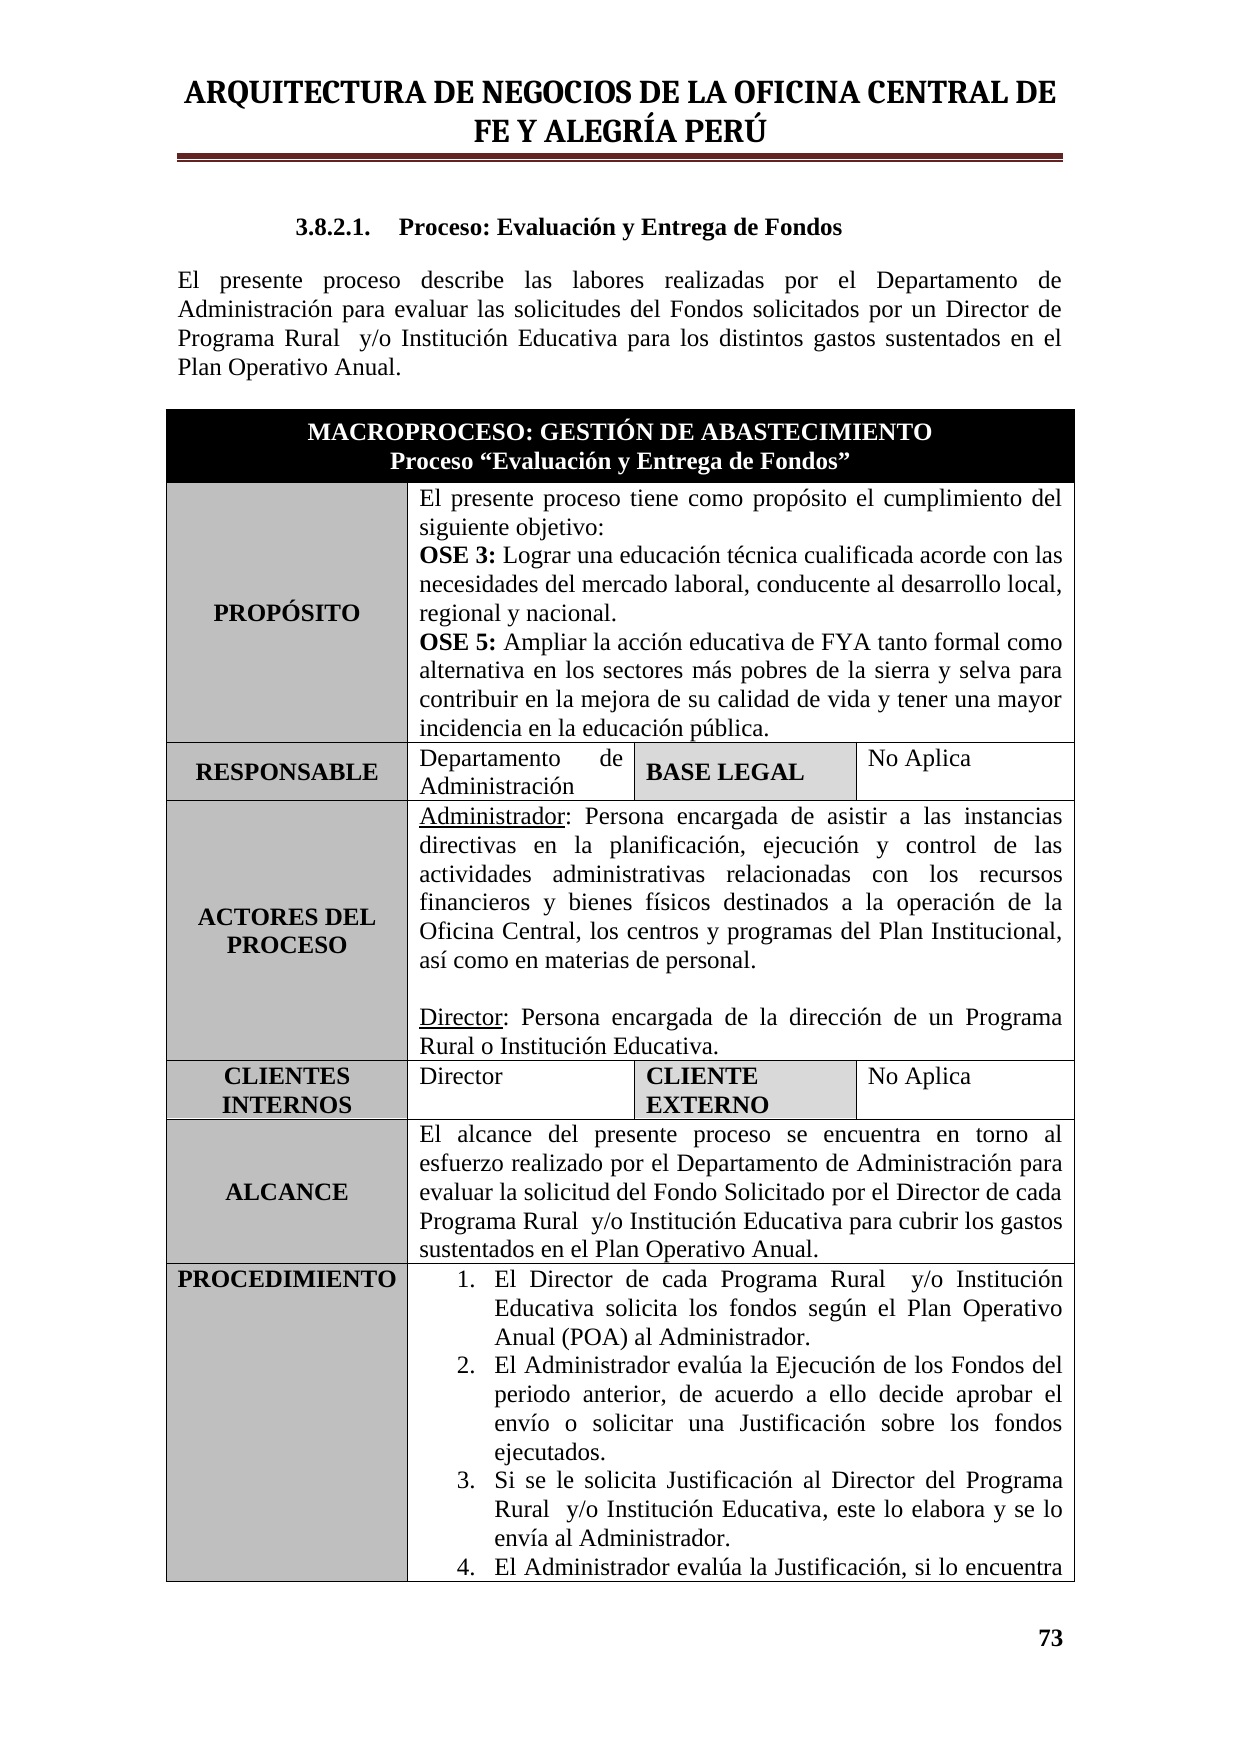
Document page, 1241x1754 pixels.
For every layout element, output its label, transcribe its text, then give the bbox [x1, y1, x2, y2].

table_cell El presente proceso tiene como propósito el cumplimiento del siguiente objetivo: OSE 3: Lograr una educación técnica cualificada acorde con las necesidades del mercado laboral, conducente al desarrollo local, regional y nacional. OSE 5: Ampliar la acción educativa de FYA tanto formal como alternativa en los sectores más pobres de la sierra y selva para contribuir en la mejora de su calidad de vida y tener una mayor incidencia en la educación pública. [408, 483, 1074, 742]
table_cell BASE LEGAL [635, 743, 856, 800]
table_cell ACTORES DEL PROCESO [167, 801, 407, 1060]
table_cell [408, 1264, 1074, 1581]
table_cell Departamento de Administración [408, 743, 634, 800]
table_cell PROPÓSITO [167, 483, 407, 742]
table_cell Administrador: Persona encargada de asistir a las instancias directivas en la planificación, ejecución y control de las actividades administrativas relacionadas con los recursos financieros y bienes físicos destinados a la operación de la Oficina Central, los centros y programas del Plan Institucional, así como en materias de personal. Director: Persona encargada de la dirección de un Programa Rural o Institución Educativa. [408, 801, 1074, 1060]
table_cell ALCANCE [167, 1120, 407, 1263]
table_cell El alcance del presente proceso se encuentra en torno al esfuerzo realizado por el Departamento de Administración para evaluar la solicitud del Fondo Solicitado por el Director de cada Programa Rural y/o Institución Educativa para cubrir los gastos sustentados en el Plan Operativo Anual. [408, 1120, 1074, 1263]
table_cell CLIENTE EXTERNO [635, 1061, 856, 1118]
table_cell PROCEDIMIENTO [167, 1264, 407, 1581]
table_cell No Aplica [857, 1061, 1074, 1118]
subtitle Proceso: Evaluación y Entrega de Fondos [295, 212, 1063, 240]
table_header MACROPROCESO: GESTIÓN DE ABASTECIMIENTO Proceso “Evaluación y Entrega de Fondos” [167, 410, 1074, 482]
table_cell CLIENTES INTERNOS [167, 1061, 407, 1118]
table_cell No Aplica [857, 743, 1074, 800]
text El presente proceso describe las labores realizadas por el Departamento de Administración para evaluar las solicitudes del Fondos solicitados por un Director de Programa Rural y/o Institución Educativa para los distintos gastos sustentados en el Plan Operativo Anual. [177, 265, 1063, 380]
table_cell Director [408, 1061, 634, 1118]
table_cell RESPONSABLE [167, 743, 407, 800]
